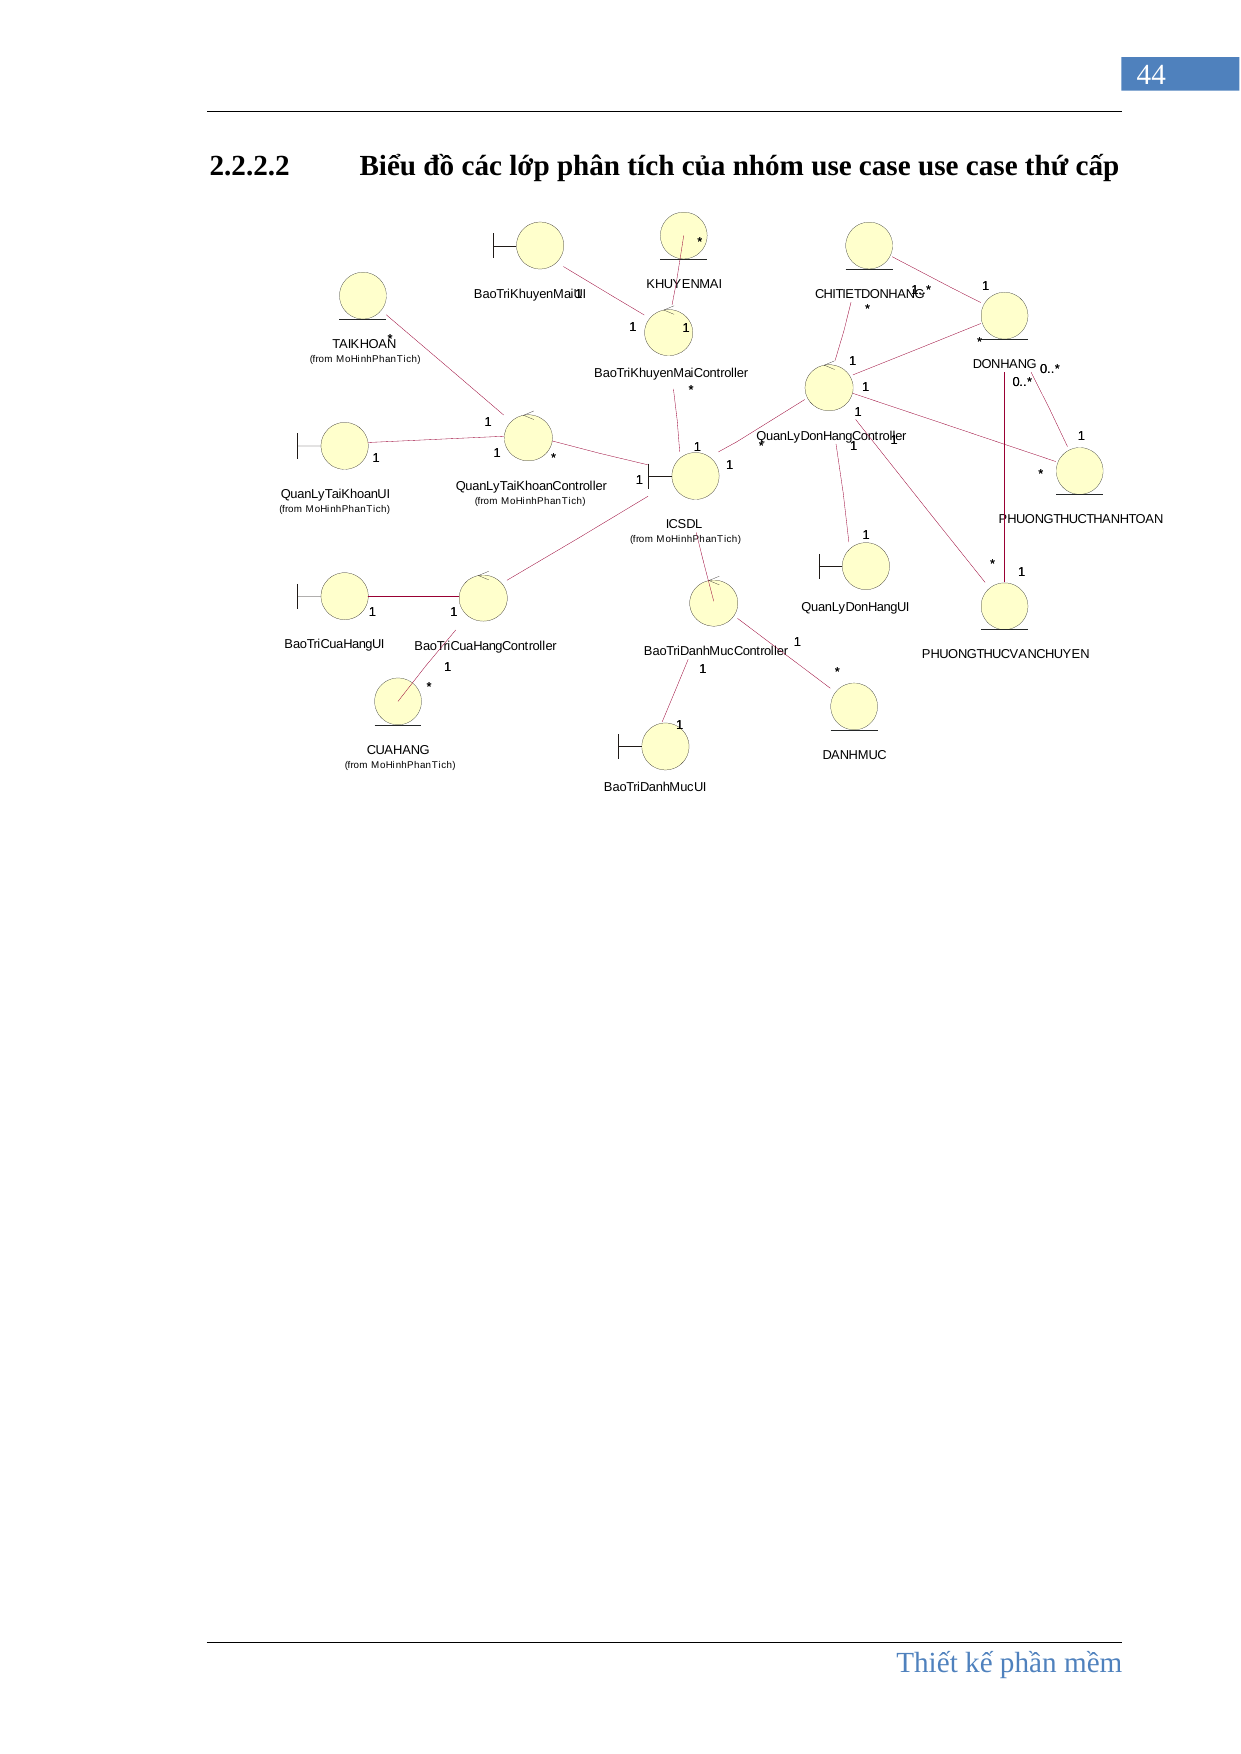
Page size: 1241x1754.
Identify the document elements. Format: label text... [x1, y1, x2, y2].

subtitle Biểu đồ các lớp phân tích của nhóm use case use case thứ cấp [207, 148, 1122, 832]
